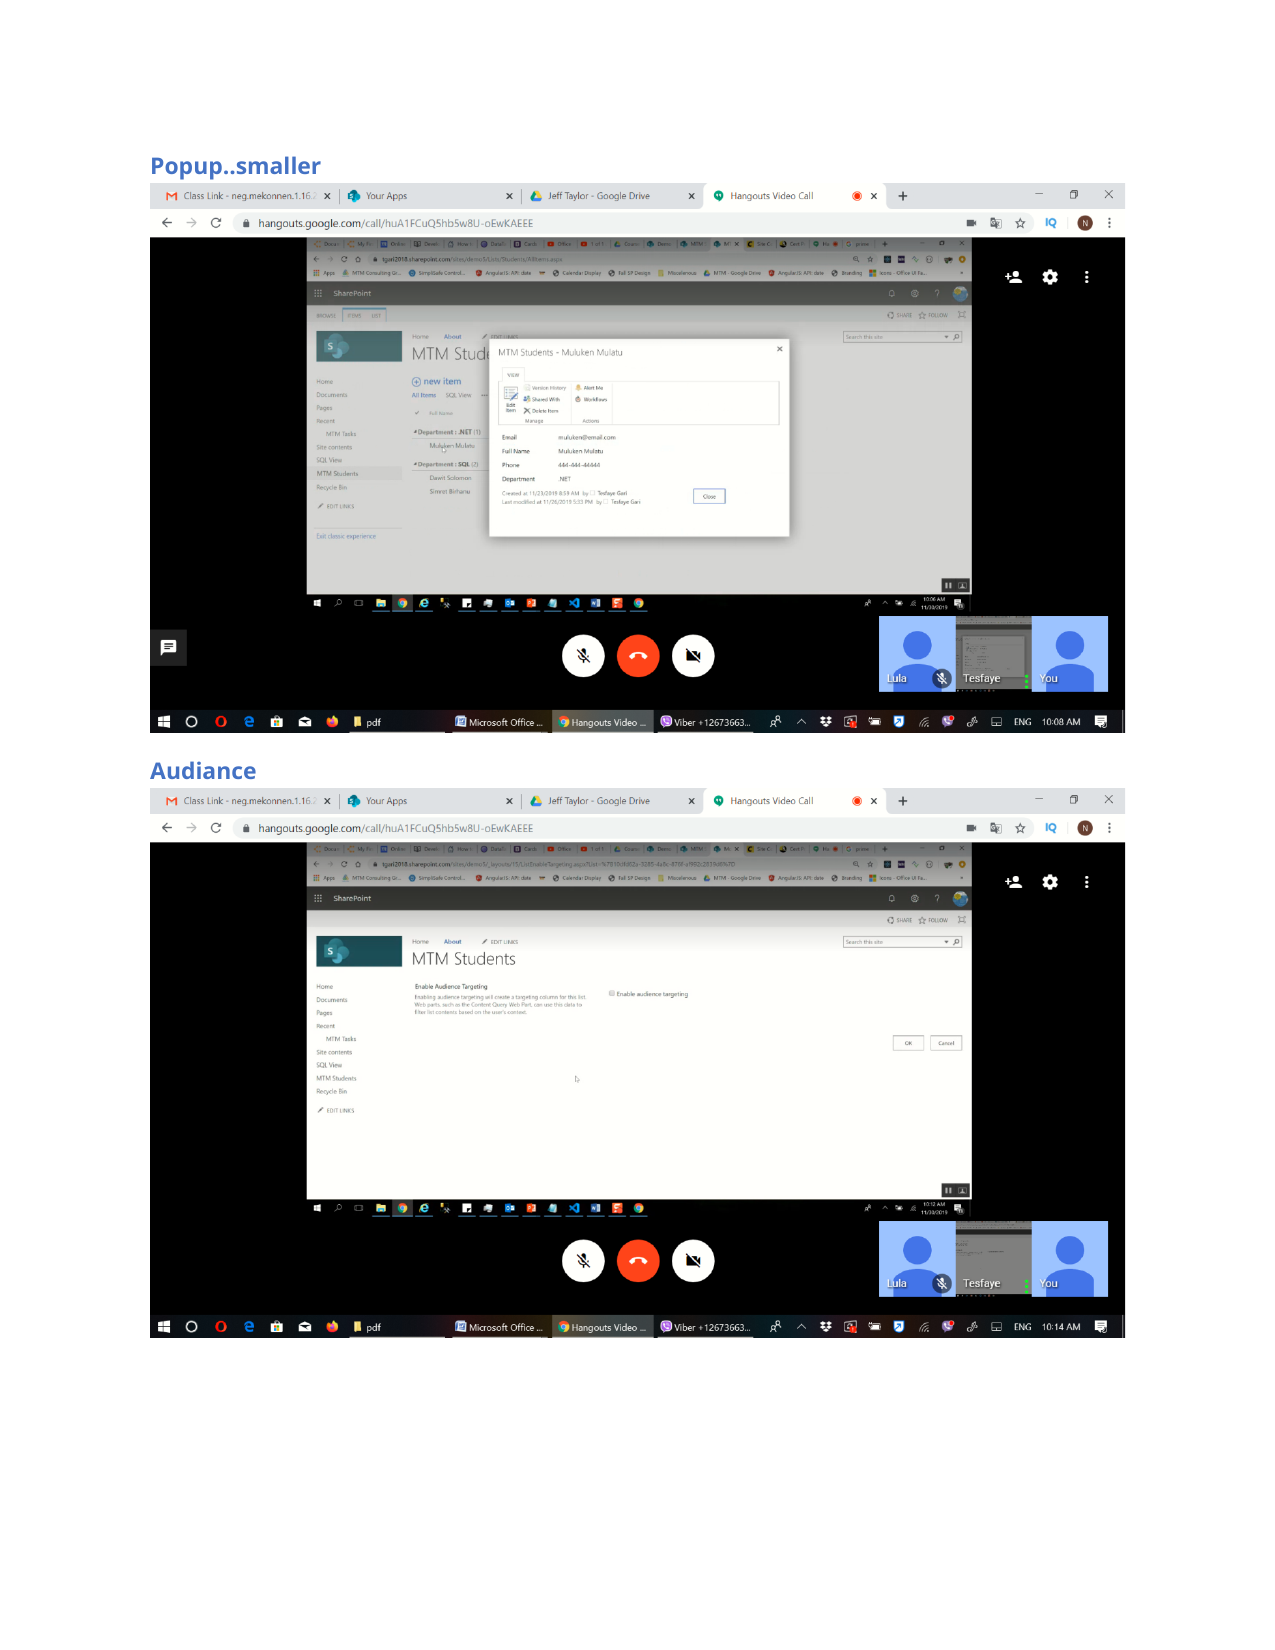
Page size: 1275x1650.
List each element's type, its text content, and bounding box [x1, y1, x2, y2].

picture [150, 788, 1125, 1338]
subtitle Popup..smaller [150, 150, 1125, 181]
subtitle Audiance [150, 755, 1125, 786]
picture [150, 183, 1125, 733]
